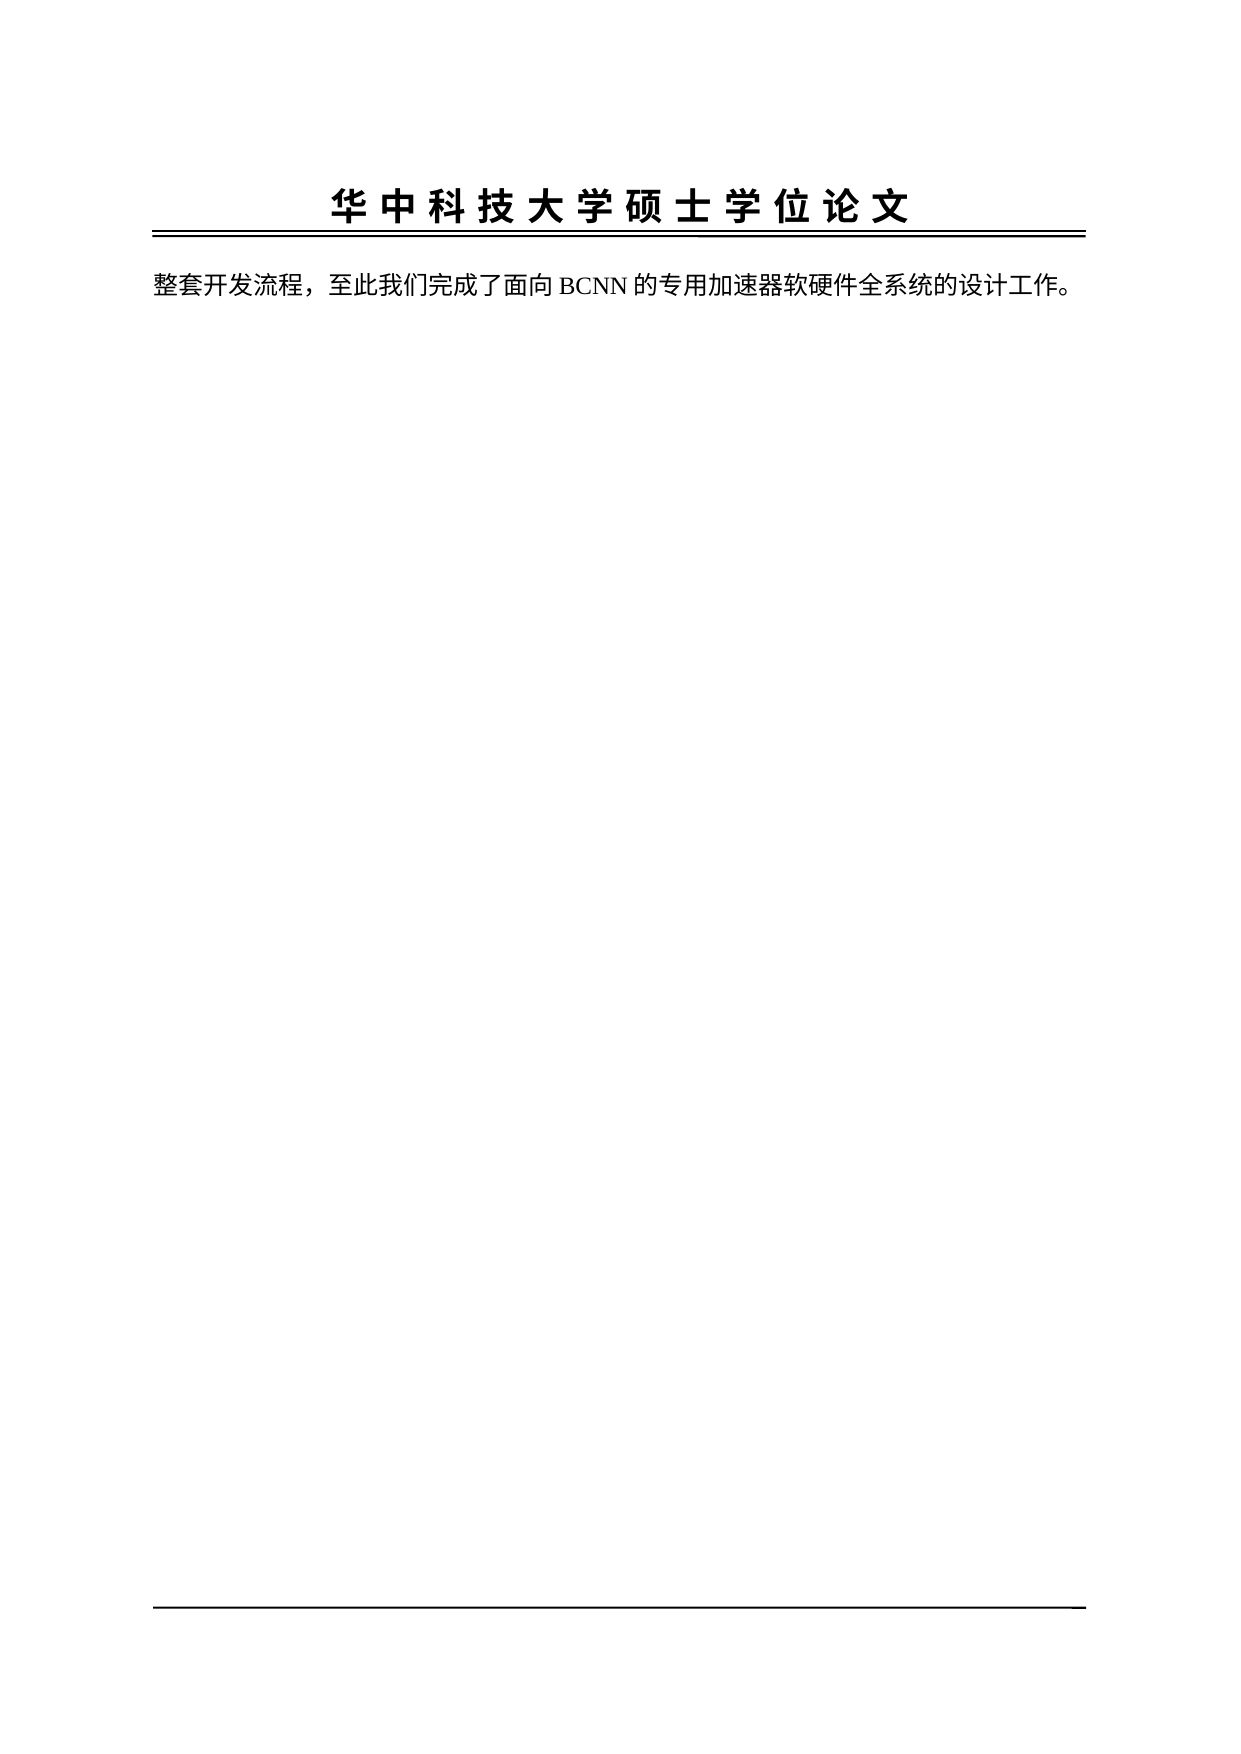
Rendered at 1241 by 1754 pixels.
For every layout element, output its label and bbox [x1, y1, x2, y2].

text [153, 266, 1087, 302]
